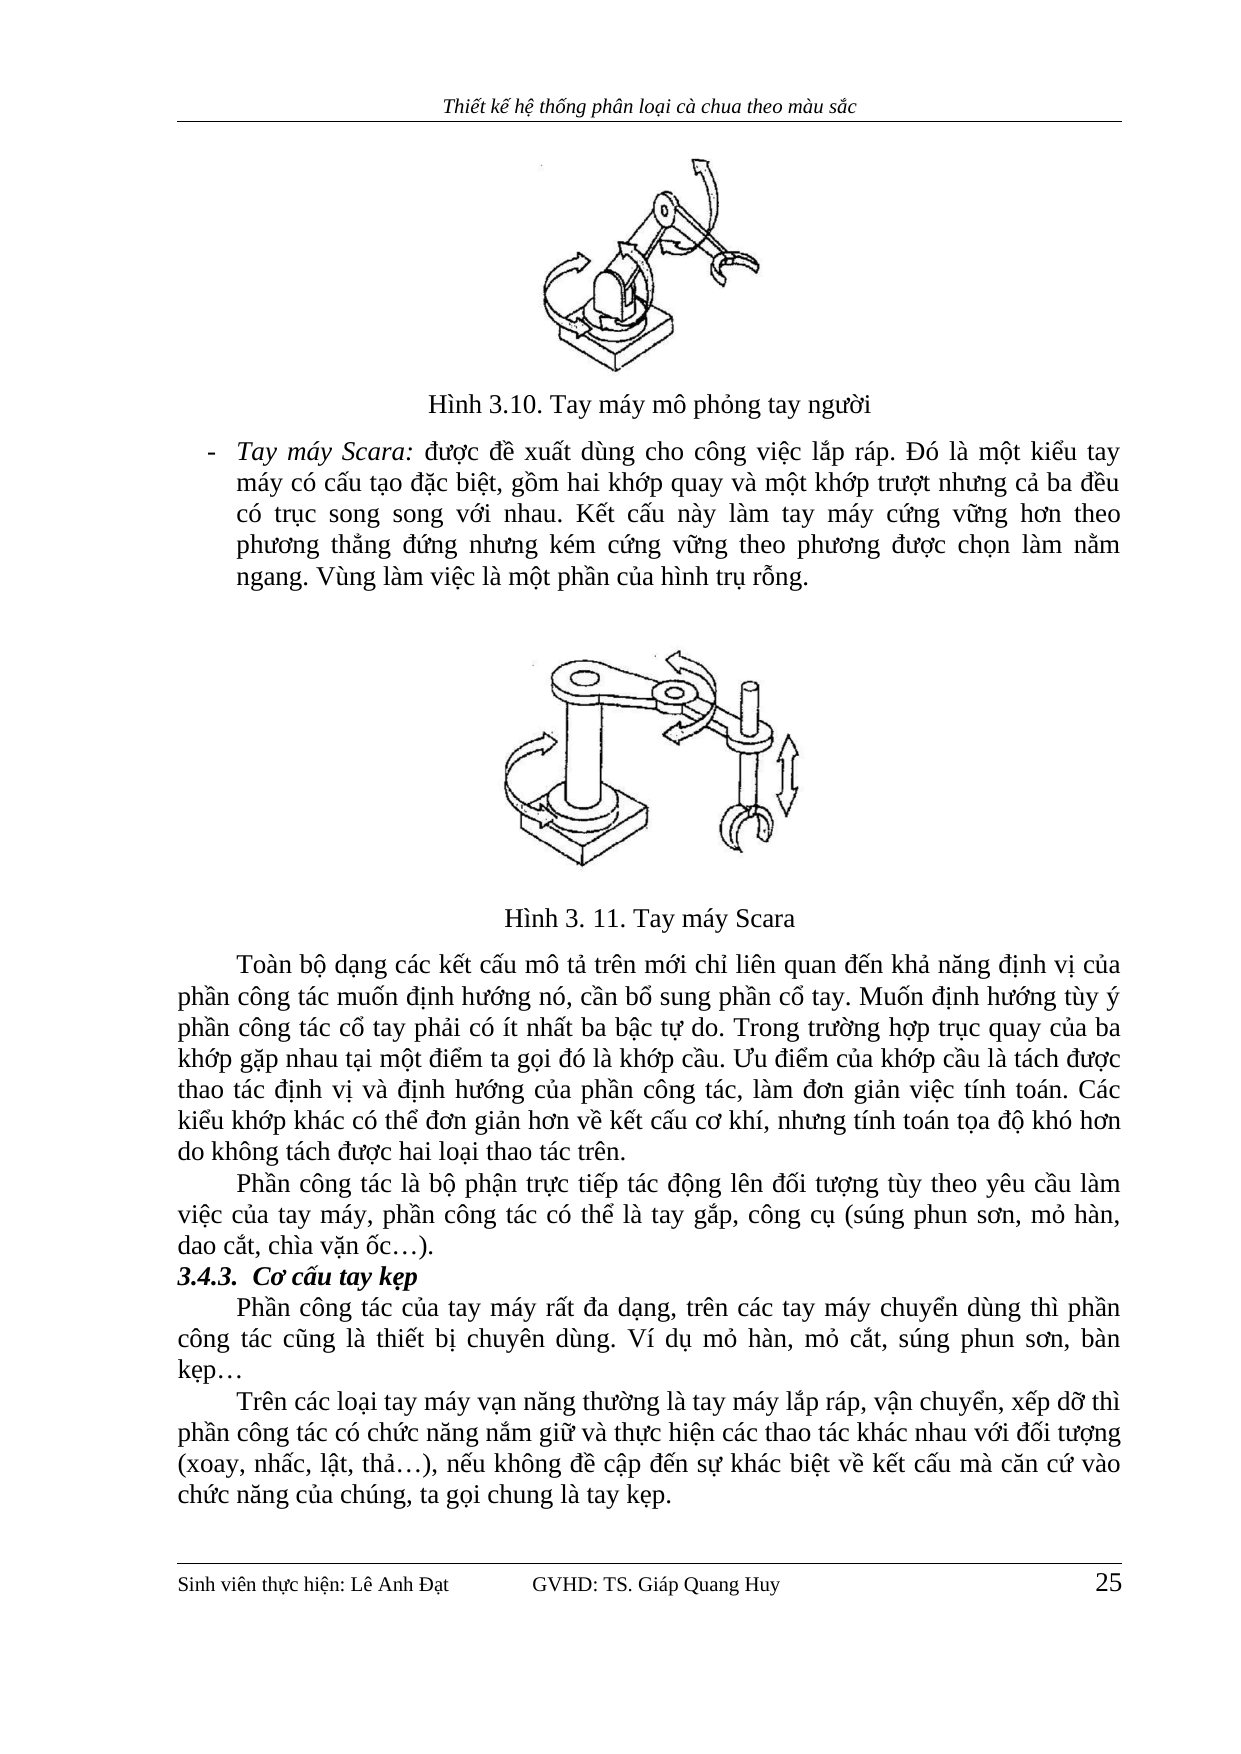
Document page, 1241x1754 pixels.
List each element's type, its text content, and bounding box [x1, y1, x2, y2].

text Tay máy Scara: được đề xuất dùng cho công việc lắp ráp. Đó là một kiểu tay máy có cấu tạo đặc biệt, gồm hai khớp quay và một khớp trượt nhưng cả ba đều có trục song song với nhau. Kết cấu này làm tay máy cứng vững hơn theo phương thẳng đứng nhưng kém cứng vững theo phương được chọn làm nằm ngang. Vùng làm việc là một phần của hình trụ rỗng. [207, 435, 1122, 591]
list Cơ cấu tay kẹp [177, 1260, 1122, 1291]
picture [477, 620, 822, 902]
list Trên các loại tay máy vạn năng thường là tay máy lắp ráp, vận chuyển, xếp dỡ thì phần công tác có chức năng nắm giữ và thực hiện các thao tác khác nhau với đối tượng (xoay, nhấc, lật, thả…), nếu không đề cập đến sự khác biệt về kết cấu mà căn cứ vào chức năng của chúng, ta gọi chung là tay kẹp. [177, 1385, 1122, 1509]
text Phần công tác là bộ phận trực tiếp tác động lên đối tượng tùy theo yêu cầu làm việc của tay máy, phần công tác có thể là tay gắp, công cụ (súng phun sơn, mỏ hàn, dao cắt, chìa vặn ốc…). [177, 1167, 1122, 1260]
text Toàn bộ dạng các kết cấu mô tả trên mới chỉ liên quan đến khả năng định vị của phần công tác muốn định hướng nó, cần bổ sung phần cổ tay. Muốn định hướng tùy ý phần công tác cổ tay phải có ít nhất ba bậc tự do. Trong trường hợp trục quay của ba khớp gặp nhau tại một điểm ta gọi đó là khớp cầu. Ưu điểm của khớp cầu là tách được thao tác định vị và định hướng của phần công tác, làm đơn giản việc tính toán. Các kiểu khớp khác có thể đơn giản hơn về kết cấu cơ khí, nhưng tính toán tọa độ khó hơn do không tách được hai loại thao tác trên. [177, 949, 1122, 1167]
picture [487, 147, 813, 389]
list Phần công tác của tay máy rất đa dạng, trên các tay máy chuyển dùng thì phần công tác cũng là thiết bị chuyên dùng. Ví dụ mỏ hàn, mỏ cắt, súng phun sơn, bàn kẹp… [177, 1291, 1122, 1385]
